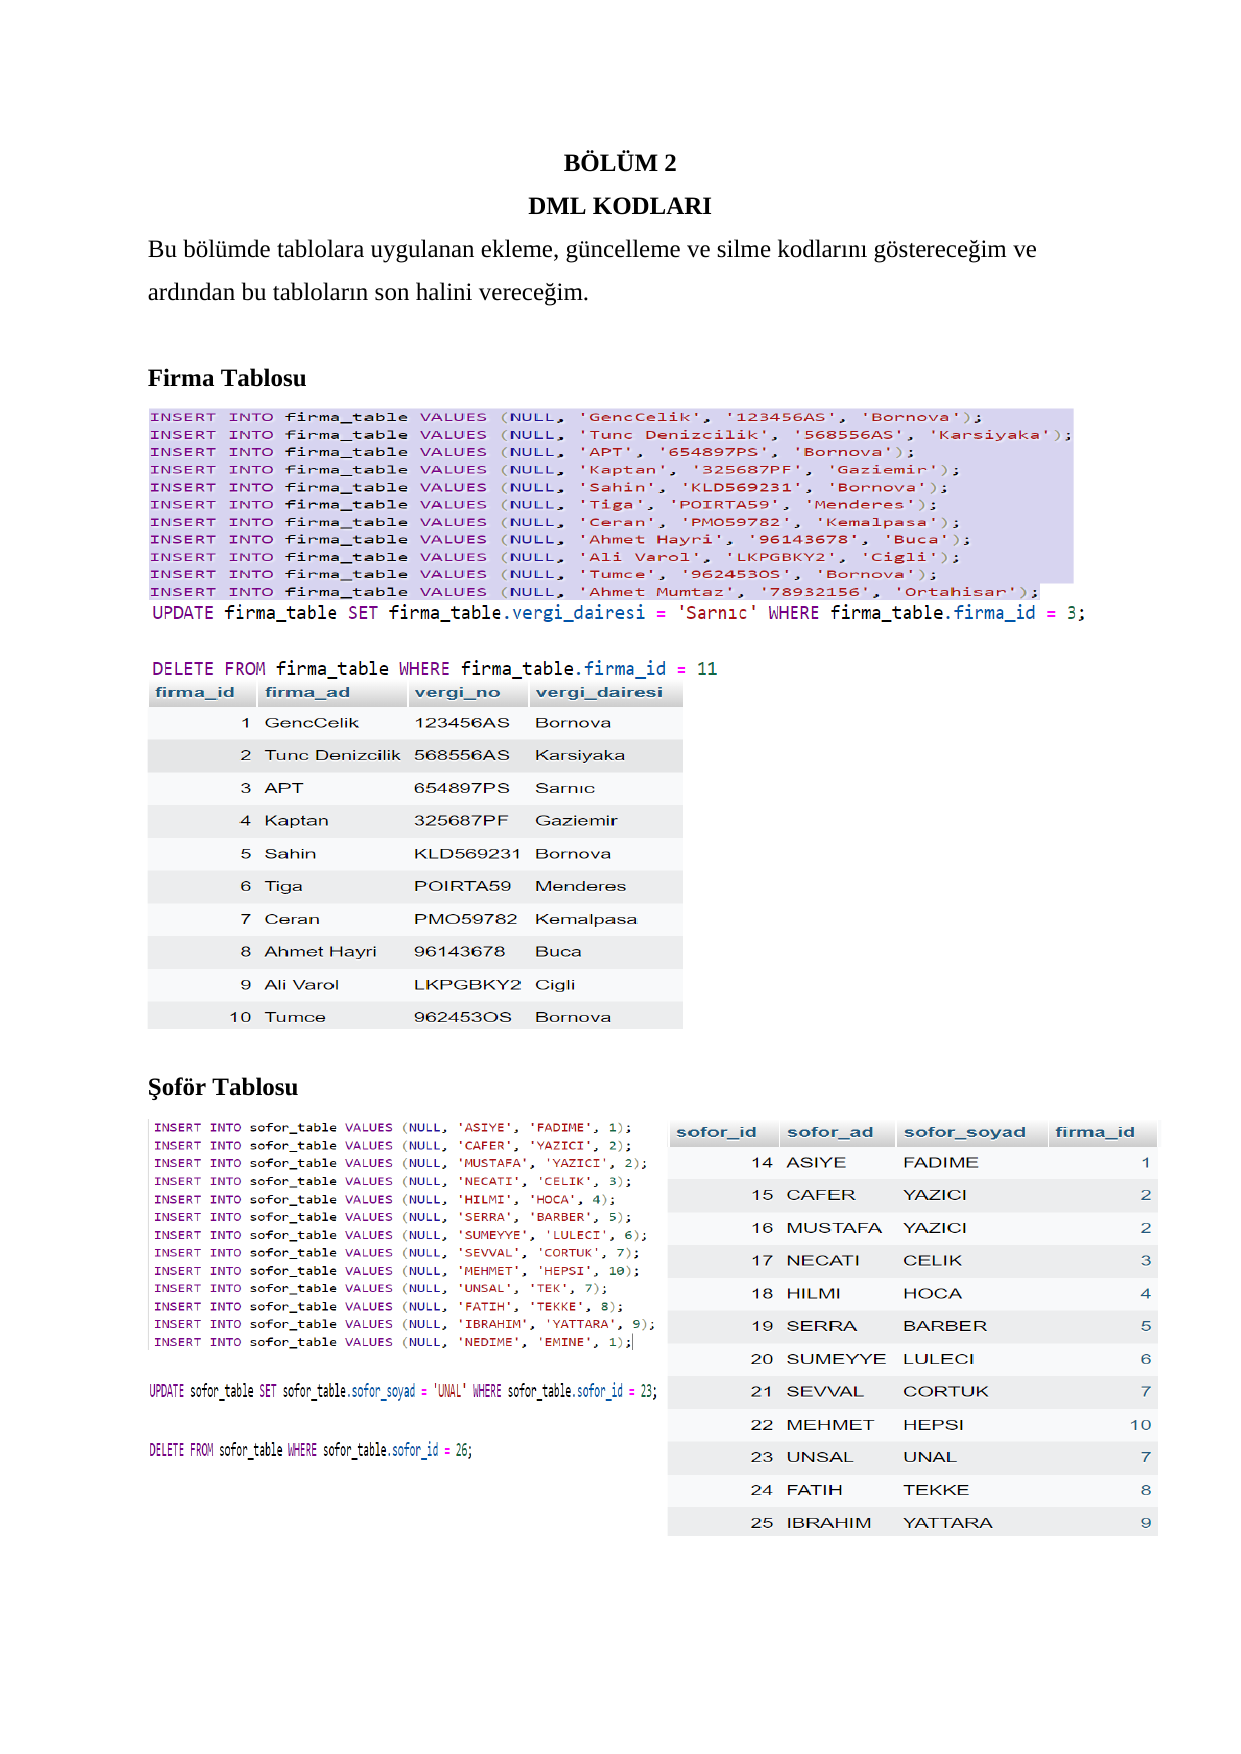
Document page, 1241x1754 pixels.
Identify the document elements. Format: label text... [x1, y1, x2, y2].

picture [147, 1119, 661, 1350]
picture [667, 1120, 1162, 1536]
text Bu bölümde tablolara uygulanan ekleme, güncelleme ve silme kodlarını göstereceğim ve ardından bu tabloların son halini vereceğim. [148, 234, 1093, 306]
text Şoför Tablosu [148, 1072, 1093, 1101]
text BÖLÜM 2 [148, 148, 1093, 176]
picture [147, 1374, 663, 1464]
picture [147, 406, 1093, 1029]
text Firma Tablosu [148, 363, 1093, 392]
text DML KODLARI [148, 191, 1093, 219]
